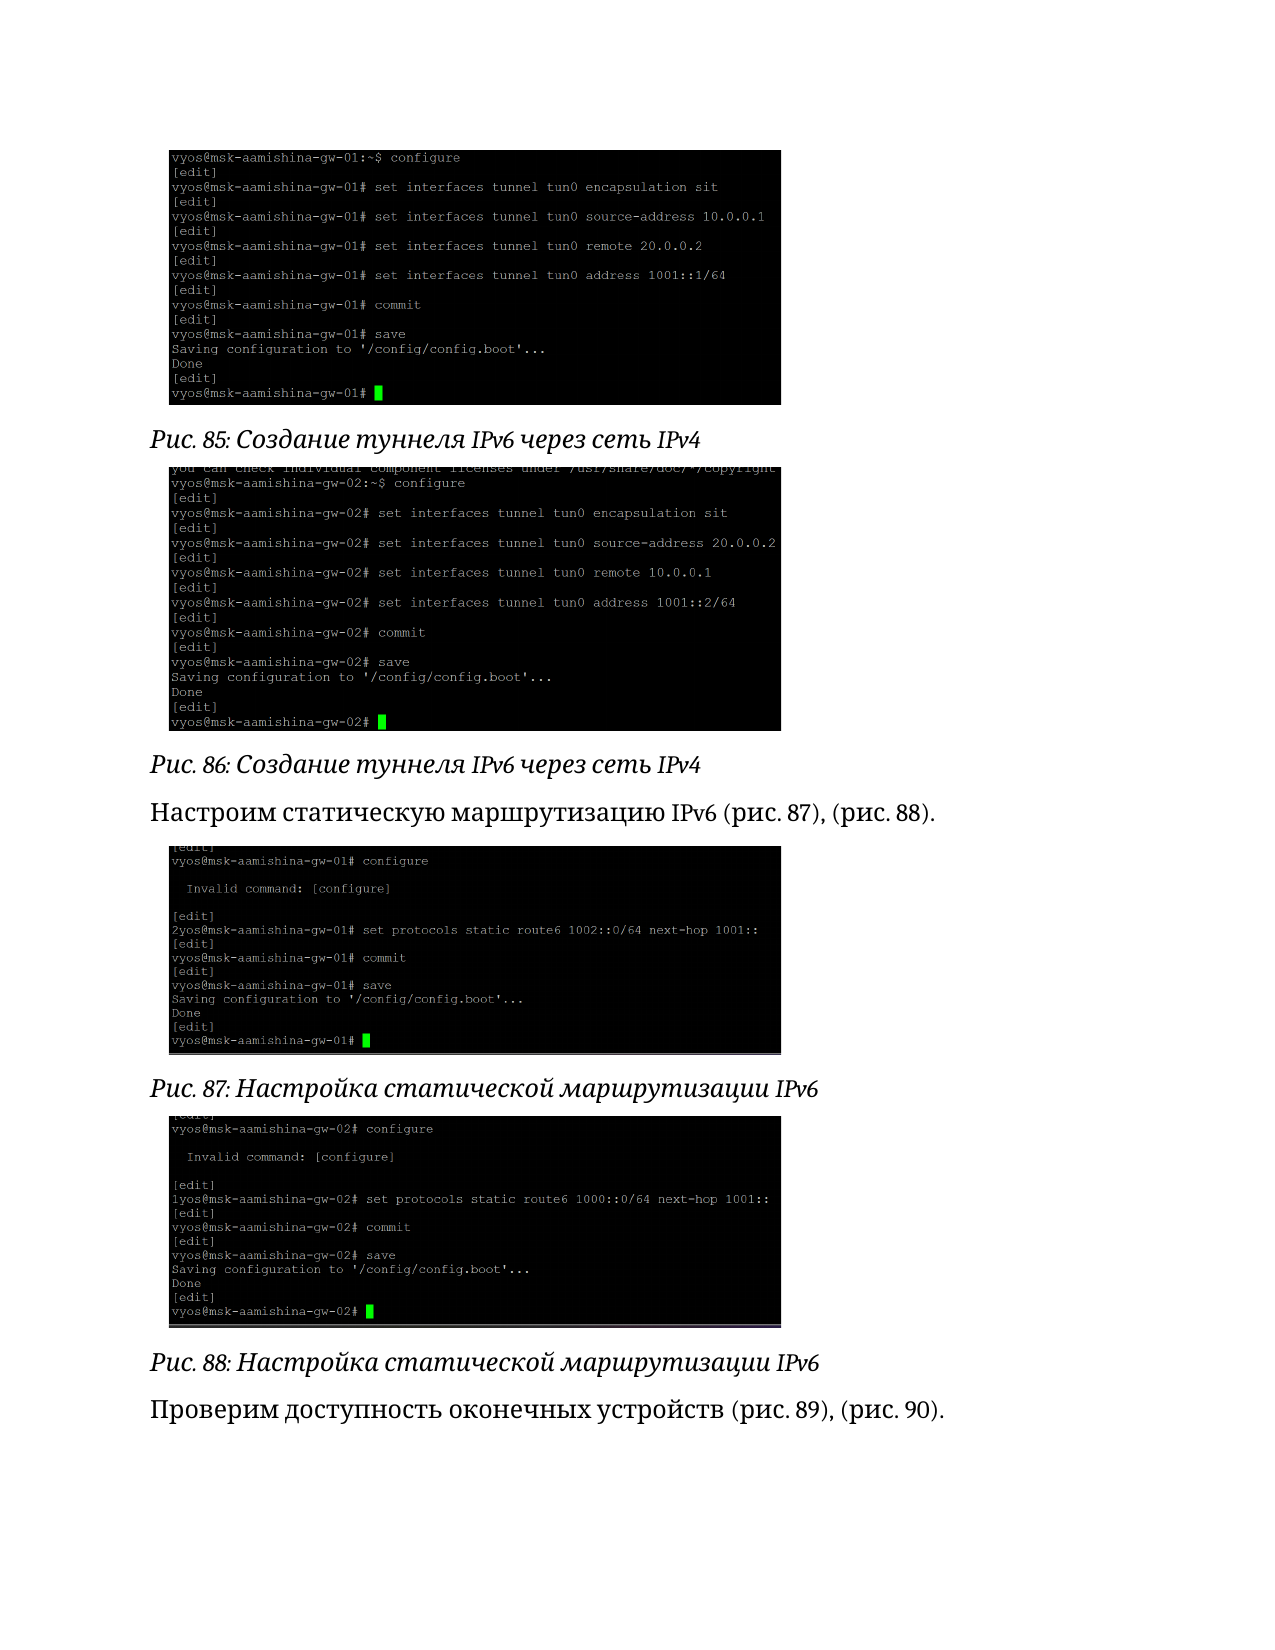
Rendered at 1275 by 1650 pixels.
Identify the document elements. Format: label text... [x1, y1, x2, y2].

text Рис. 87: Настройка статической маршрутизации IPv6 [150, 1075, 1125, 1104]
picture [168, 467, 782, 731]
text Рис. 85: Создание туннеля IPv6 через сеть IPv4 [150, 426, 1125, 455]
picture [168, 846, 782, 1055]
text Рис. 88: Настройка статической маршрутизации IPv6 [150, 1348, 1125, 1377]
text Проверим доступность оконечных устройств (рис. 89), (рис. 90). [150, 1396, 1125, 1425]
picture [168, 1116, 782, 1328]
text Настроим статическую маршрутизацию IPv6 (рис. 87), (рис. 88). [150, 799, 1125, 828]
text Рис. 86: Создание туннеля IPv6 через сеть IPv4 [150, 751, 1125, 780]
picture [168, 150, 782, 405]
